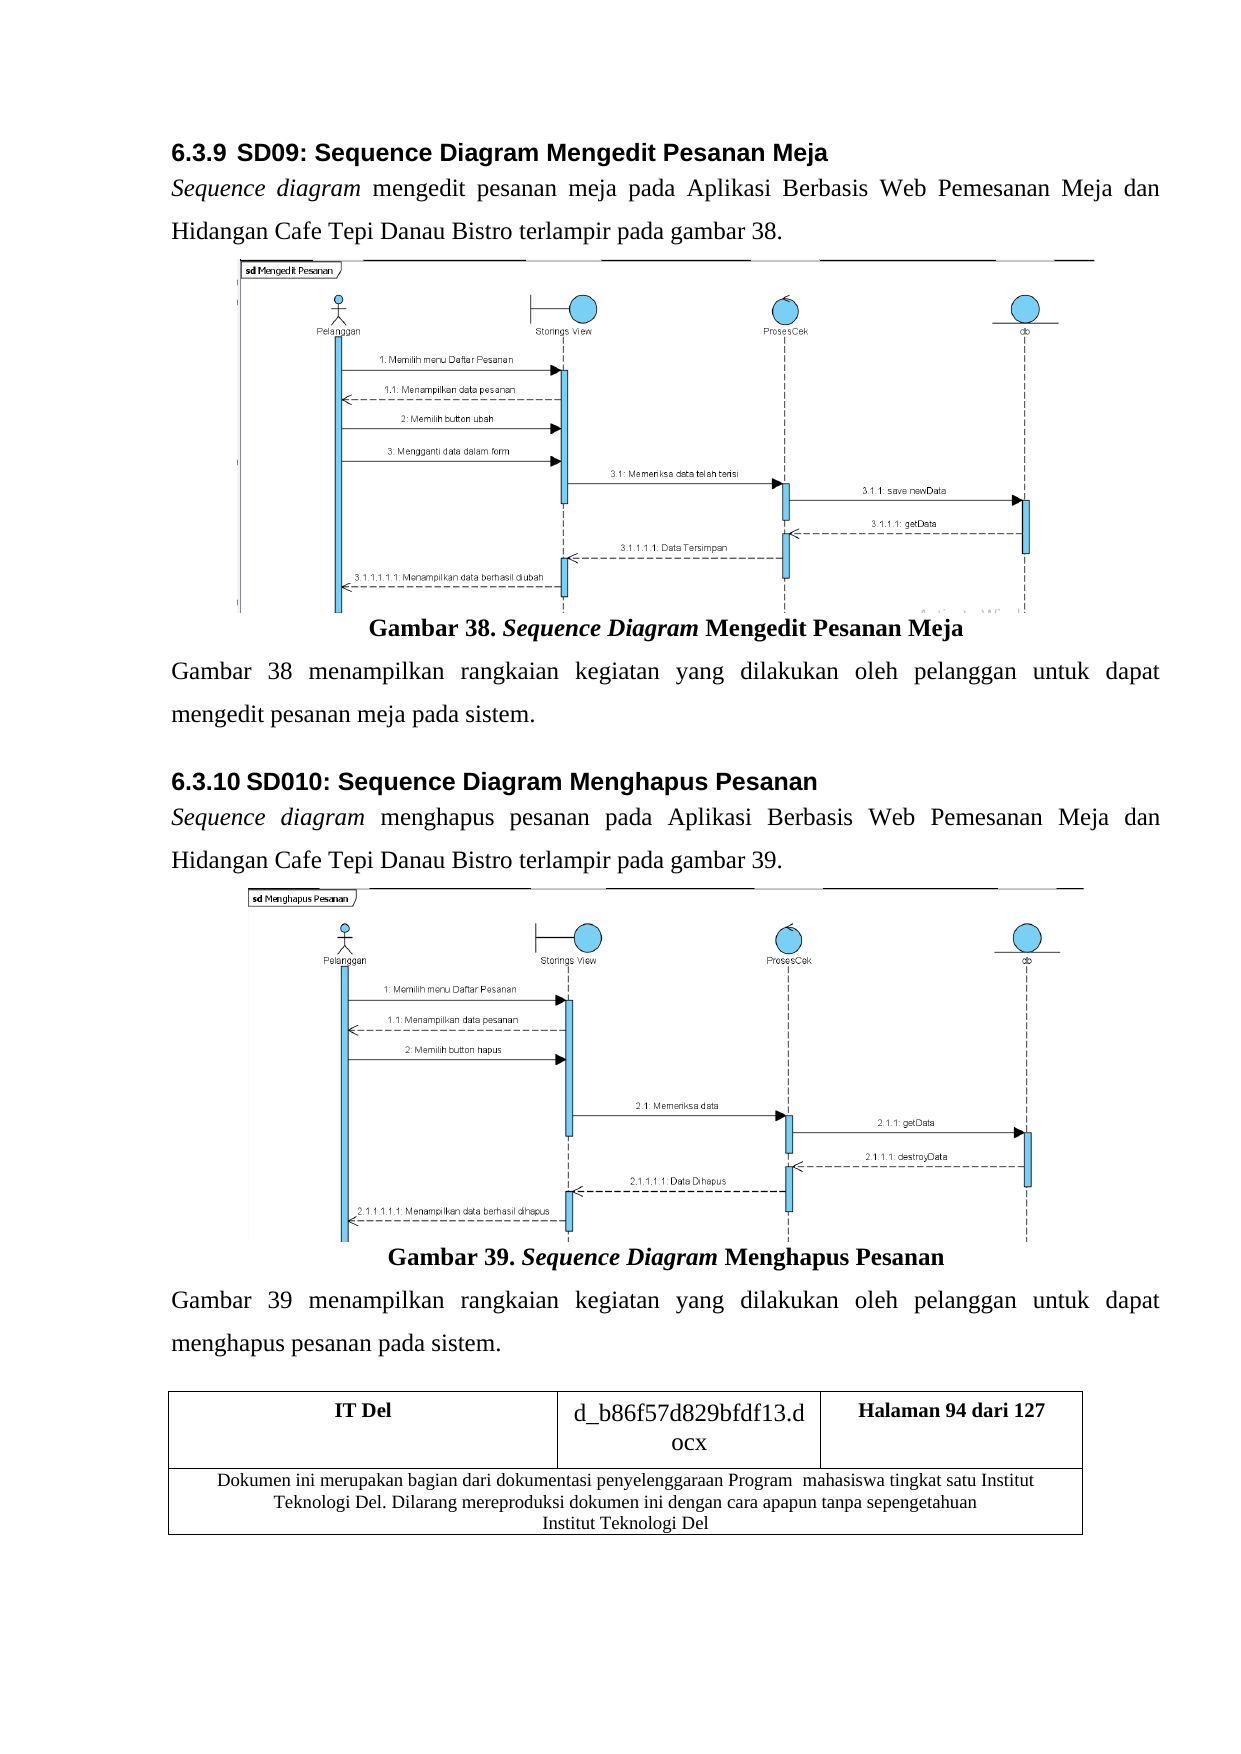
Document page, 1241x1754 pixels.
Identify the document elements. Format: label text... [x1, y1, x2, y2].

picture [237, 259, 1095, 613]
text Gambar 38. Sequence Diagram Mengedit Pesanan Meja [171, 613, 1161, 642]
picture [248, 888, 1084, 1242]
text Gambar 39. Sequence Diagram Menghapus Pesanan [171, 1242, 1161, 1271]
text Sequence diagram menghapus pesanan pada Aplikasi Berbasis Web Pemesanan Meja dan Hidangan Cafe Tepi Danau Bistro terlampir pada gambar 39. [171, 802, 1161, 874]
text Gambar 38 menampilkan rangkaian kegiatan yang dilakukan oleh pelanggan untuk dapat mengedit pesanan meja pada sistem. [171, 656, 1161, 728]
text Sequence diagram mengedit pesanan meja pada Aplikasi Berbasis Web Pemesanan Meja dan Hidangan Cafe Tepi Danau Bistro terlampir pada gambar 38. [171, 173, 1161, 245]
text Gambar 39 menampilkan rangkaian kegiatan yang dilakukan oleh pelanggan untuk dapat menghapus pesanan pada sistem. [171, 1285, 1161, 1357]
subtitle SD09: Sequence Diagram Mengedit Pesanan Meja [171, 138, 1161, 167]
subtitle SD010: Sequence Diagram Menghapus Pesanan [171, 767, 1161, 796]
